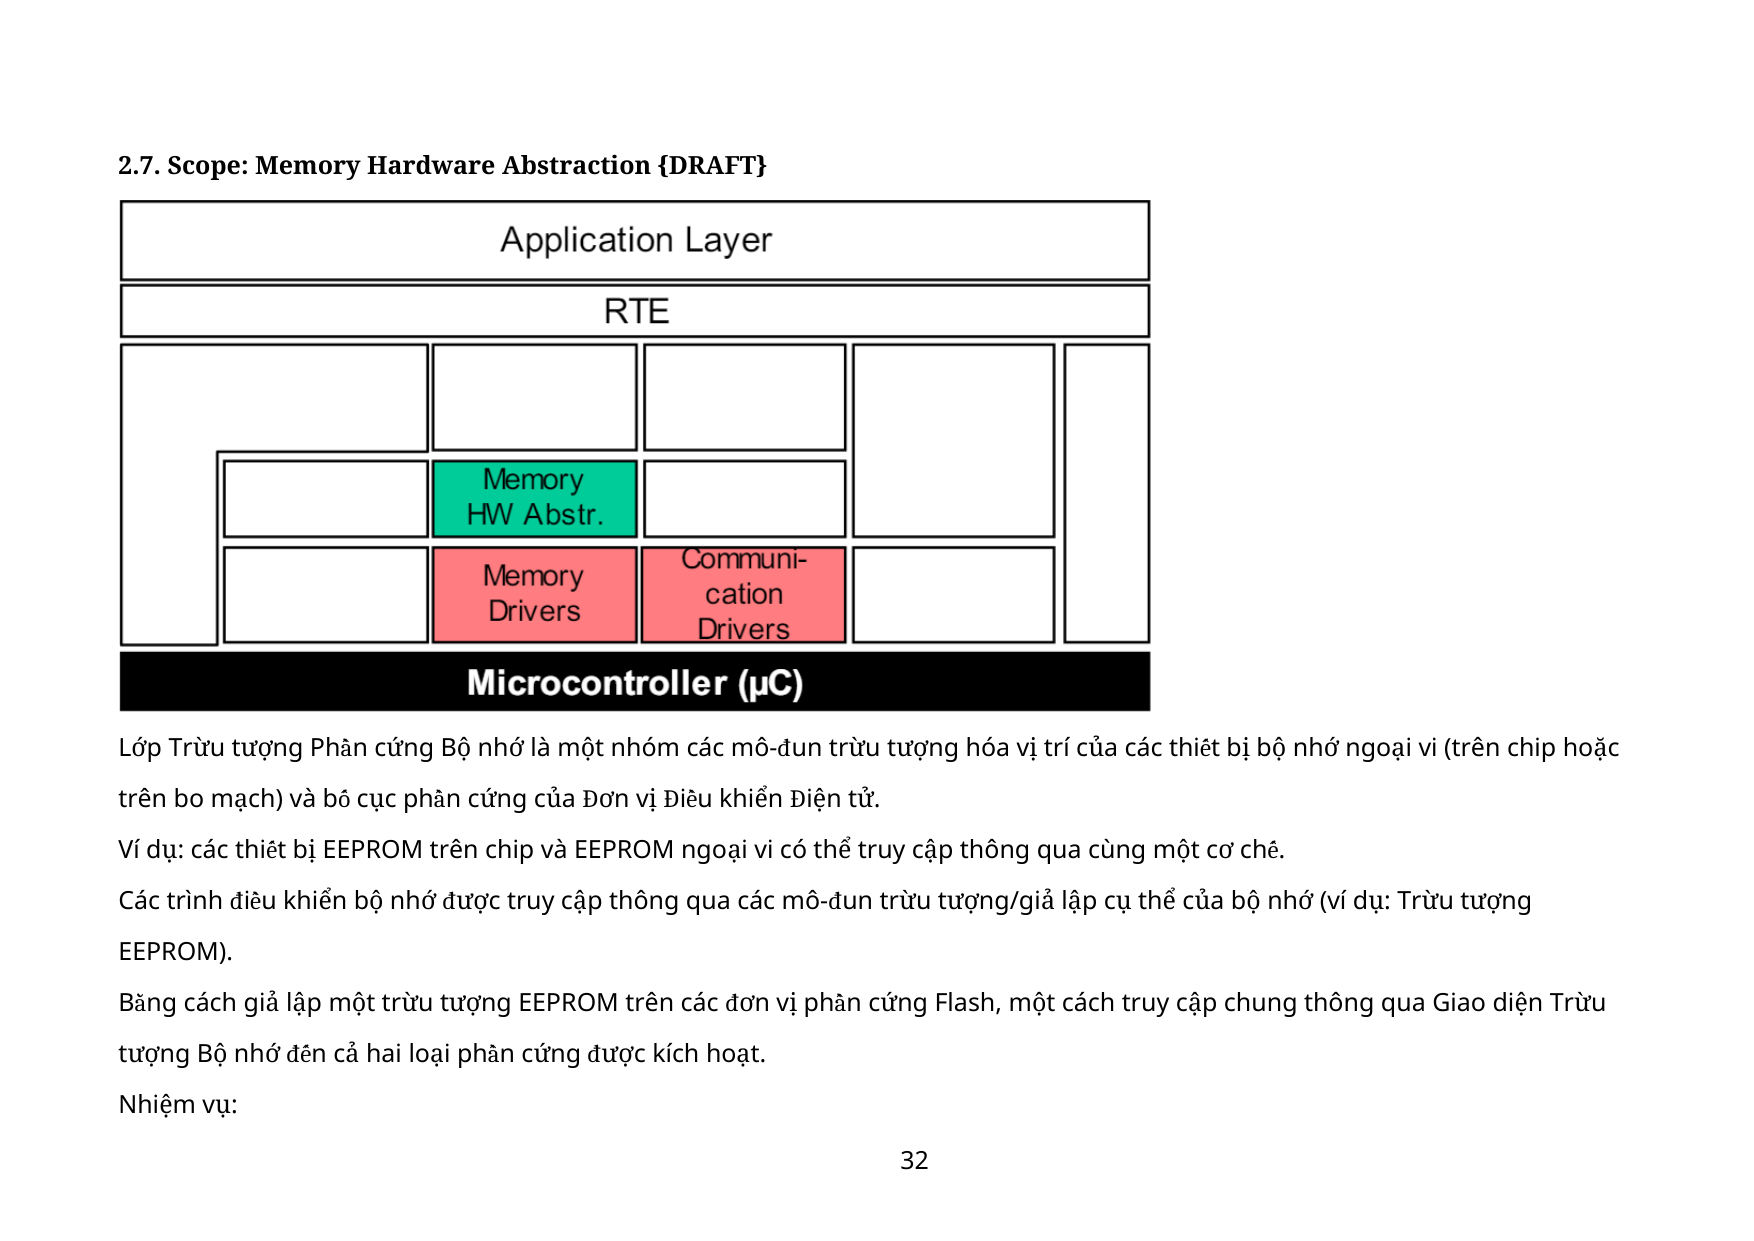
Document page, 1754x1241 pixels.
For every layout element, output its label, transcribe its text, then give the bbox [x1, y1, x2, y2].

text Các trình điều khiển bộ nhớ được truy cập thông qua các mô-đun trừu tượng/giả lập cụ thể của bộ nhớ (ví dụ: Trừu tượng EEPROM). [118, 883, 1636, 968]
picture [118, 198, 1152, 713]
text Ví dụ: các thiết bị EEPROM trên chip và EEPROM ngoại vi có thể truy cập thông qua cùng một cơ chế. [118, 832, 1636, 866]
subtitle Scope: Memory Hardware Abstraction {DRAFT} [118, 148, 1636, 182]
text Bằng cách giả lập một trừu tượng EEPROM trên các đơn vị phần cứng Flash, một cách truy cập chung thông qua Giao diện Trừu tượng Bộ nhớ đến cả hai loại phần cứng được kích hoạt. [118, 985, 1636, 1070]
text Lớp Trừu tượng Phần cứng Bộ nhớ là một nhóm các mô-đun trừu tượng hóa vị trí của các thiết bị bộ nhớ ngoại vi (trên chip hoặc trên bo mạch) và bố cục phần cứng của Đơn vị Điều khiển Điện tử. [118, 730, 1636, 815]
text Nhiệm vụ: [118, 1087, 1636, 1121]
